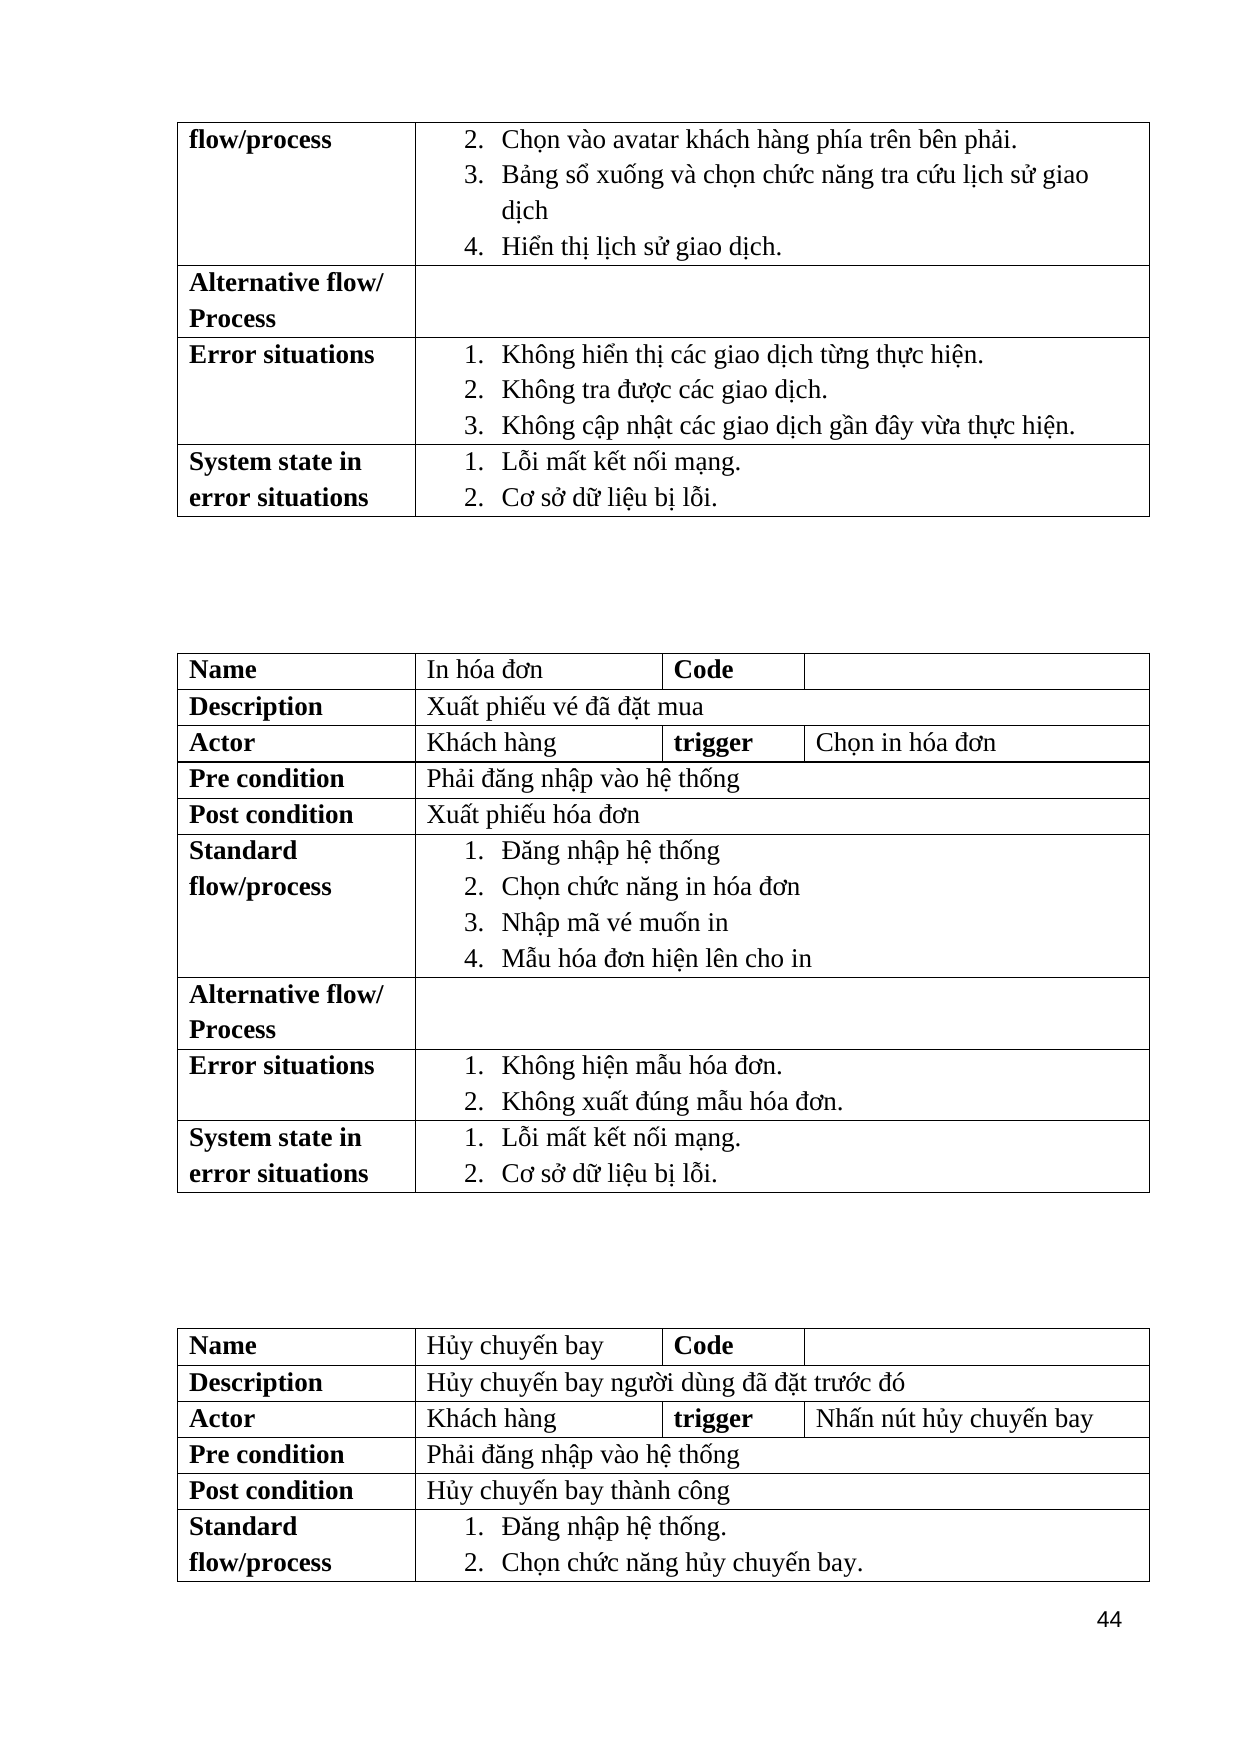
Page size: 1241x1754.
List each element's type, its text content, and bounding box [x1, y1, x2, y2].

table_header [805, 1329, 1149, 1365]
table_header Name [178, 1329, 415, 1365]
table_cell System state in error situations [178, 445, 415, 516]
table_cell Hủy chuyến bay thành công [416, 1474, 1149, 1509]
table_cell Description [178, 1366, 415, 1401]
table_cell Alternative flow/ Process [178, 978, 415, 1048]
table_header Code [663, 654, 804, 689]
table_header [805, 654, 1149, 689]
table_cell Description [178, 690, 415, 725]
table_header Hủy chuyến bay [416, 1329, 662, 1365]
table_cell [416, 123, 1149, 265]
table_cell Khách hàng [416, 726, 662, 761]
table_cell Actor [178, 1402, 415, 1437]
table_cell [416, 1510, 1149, 1581]
table_cell trigger [663, 1402, 804, 1437]
table_cell [416, 978, 1149, 1048]
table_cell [178, 1510, 415, 1581]
table_cell Pre condition [178, 1438, 415, 1473]
table_cell Nhấn nút hủy chuyến bay [805, 1402, 1149, 1437]
table_cell Standard flow/process [178, 835, 415, 977]
table_cell System state in error situations [178, 1121, 415, 1192]
table_cell Hủy chuyến bay người dùng đã đặt trước đó [416, 1366, 1149, 1401]
table_header In hóa đơn [416, 654, 662, 689]
table_cell [416, 266, 1149, 337]
table_cell Phải đăng nhập vào hệ thống [416, 763, 1149, 797]
table_cell Lỗi mất kết nối mạng. Cơ sở dữ liệu bị lỗi. [416, 1121, 1149, 1192]
table_cell Xuất phiếu vé đã đặt mua [416, 690, 1149, 725]
table_cell Khách hàng [416, 1402, 662, 1437]
table_cell trigger [663, 726, 804, 761]
table_cell Error situations [178, 338, 415, 444]
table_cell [178, 123, 415, 265]
table_cell Chọn in hóa đơn [805, 726, 1149, 761]
table_cell Post condition [178, 799, 415, 833]
table_cell Pre condition [178, 763, 415, 797]
table_cell Post condition [178, 1474, 415, 1509]
table_cell Xuất phiếu hóa đơn [416, 799, 1149, 833]
table_cell Alternative flow/ Process [178, 266, 415, 337]
table_cell Đăng nhập hệ thống Chọn chức năng in hóa đơn Nhập mã vé muốn in Mẫu hóa đơn hiện lên cho in [416, 835, 1149, 977]
table_cell Phải đăng nhập vào hệ thống [416, 1438, 1149, 1473]
table_cell Lỗi mất kết nối mạng. Cơ sở dữ liệu bị lỗi. [416, 445, 1149, 516]
table_cell Không hiển thị các giao dịch từng thực hiện. Không tra được các giao dịch. Không cập nhật các giao dịch gần đây vừa thực hiện. [416, 338, 1149, 444]
table_header Code [663, 1329, 804, 1365]
table_cell Không hiện mẫu hóa đơn. Không xuất đúng mẫu hóa đơn. [416, 1050, 1149, 1120]
table_cell Error situations [178, 1050, 415, 1120]
table_header Name [178, 654, 415, 689]
table_cell Actor [178, 726, 415, 761]
